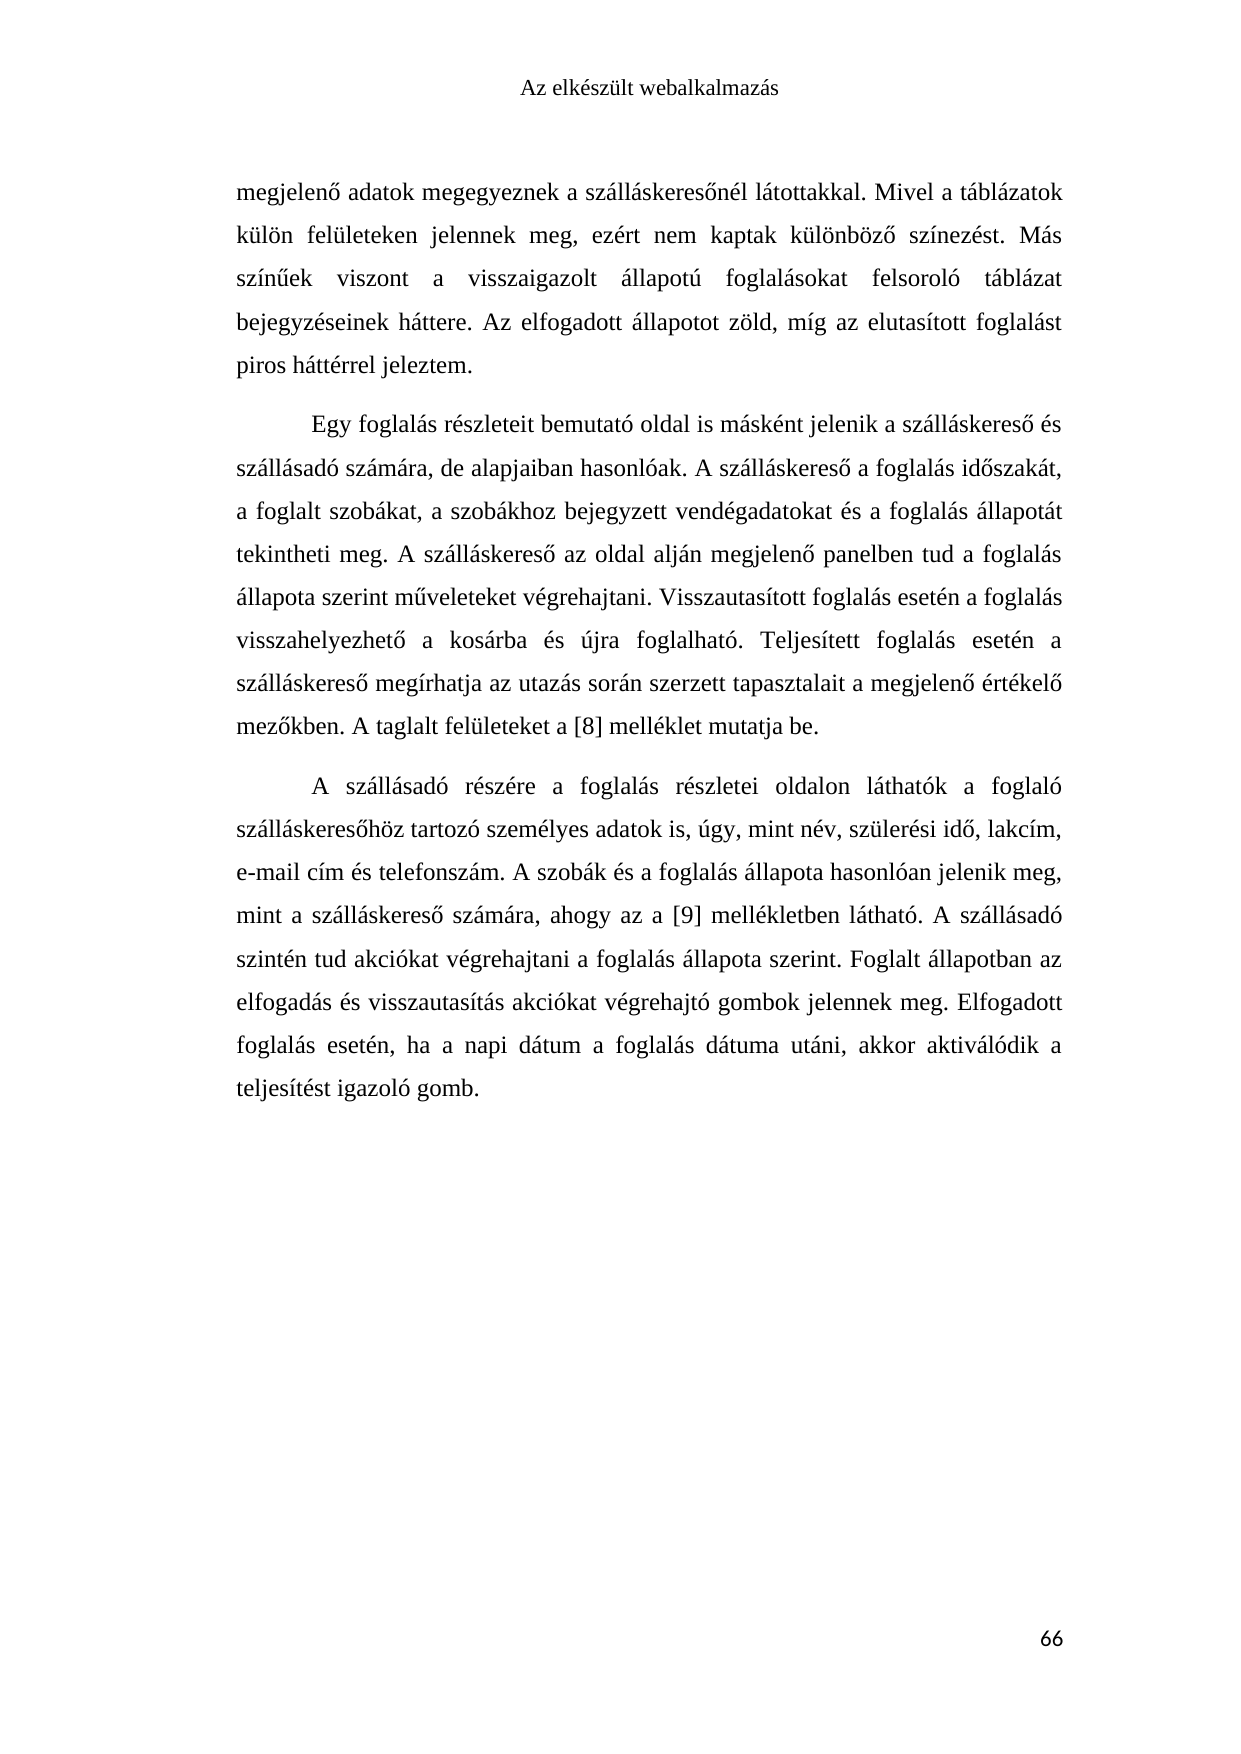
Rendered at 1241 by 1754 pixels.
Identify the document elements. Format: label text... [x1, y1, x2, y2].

text A szállásadó részére a foglalás részletei oldalon láthatók a foglaló szálláskeresőhöz tartozó személyes adatok is, úgy, mint név, szülerési idő, lakcím, email cím és telefonszám. A szobák és a foglalás állapota hasonlóan jelenik meg, mint a szálláskereső számára, ahogy az a [9] mellékletben látható. A szállásadó szintén tud akciókat végrehajtani a foglalás állapota szerint. Foglalt állapotban az elfogadás és visszautasítás akciókat végrehajtó gombok jelennek. Elfogadott foglalás esetén, ha a napi dátum a foglalás dátuma utáni, akkor aktiválódik a teljesítést igazoló gomb. [236, 771, 1063, 1102]
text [236, 177, 1063, 378]
text Egy foglalás részleteit bemutató oldal is másként jelenik a szálláskereső és szállásadó számára, de alapjaiban hasonlóak. A szálláskereső a foglalás időszakát, a foglalt szobákat, a szobákhoz bejegyzett vendégadatokat és a foglalás állapotát tekintheti meg. A szálláskereső az oldal alján megjelenő panelben tud a foglalás állapota szerint műveleteket végrehajtani. Visszautasított foglalás esetén a foglalás visszahelyezhető a kosárba és újra foglalható. Teljesített foglalás esetén a szálláskereső megírhatja az utazás során a megjelenő értékelő mezőkben. A taglalt felületeket a [8] melléklet mutatja be. [236, 409, 1063, 740]
